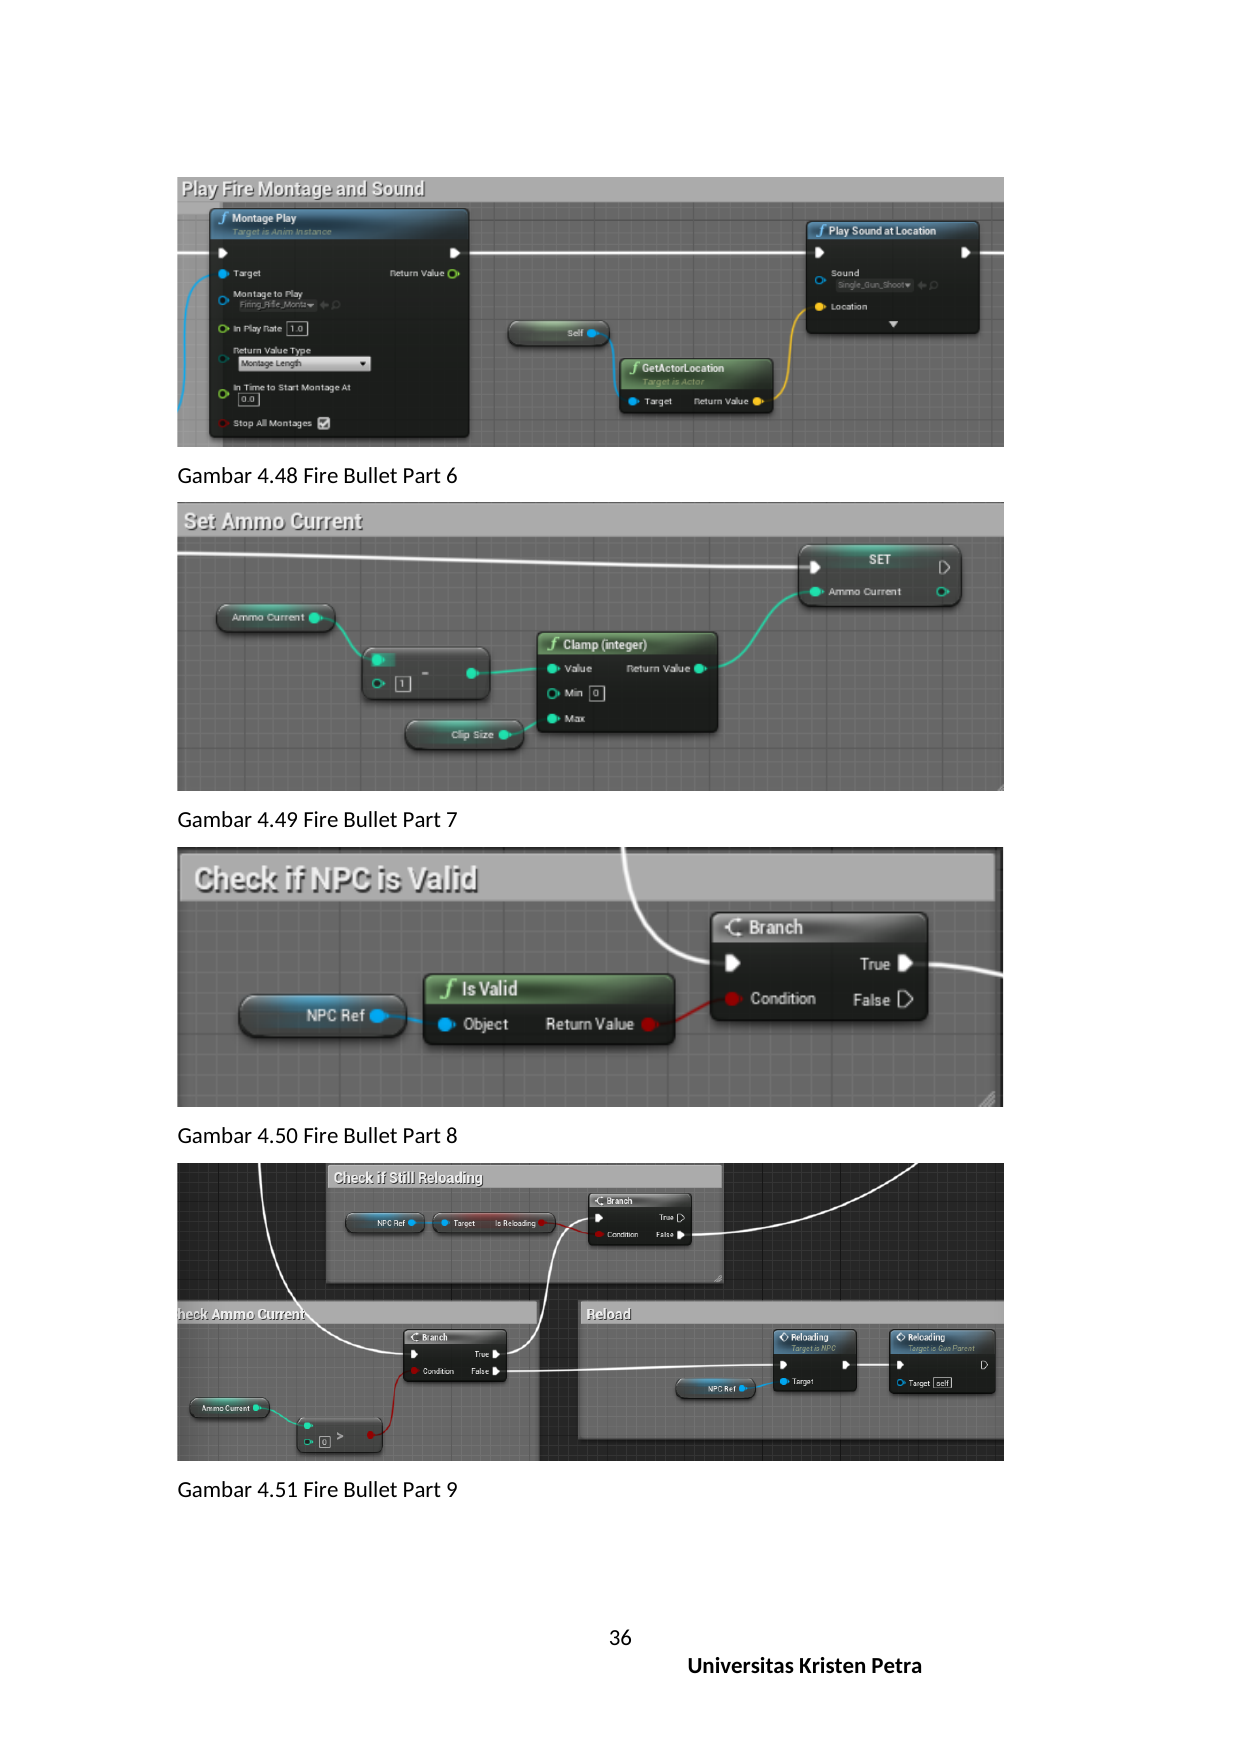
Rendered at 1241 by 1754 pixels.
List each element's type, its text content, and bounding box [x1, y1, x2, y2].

picture [177, 847, 1004, 1107]
picture [177, 1163, 1004, 1461]
picture [177, 177, 1004, 447]
picture [177, 502, 1004, 791]
